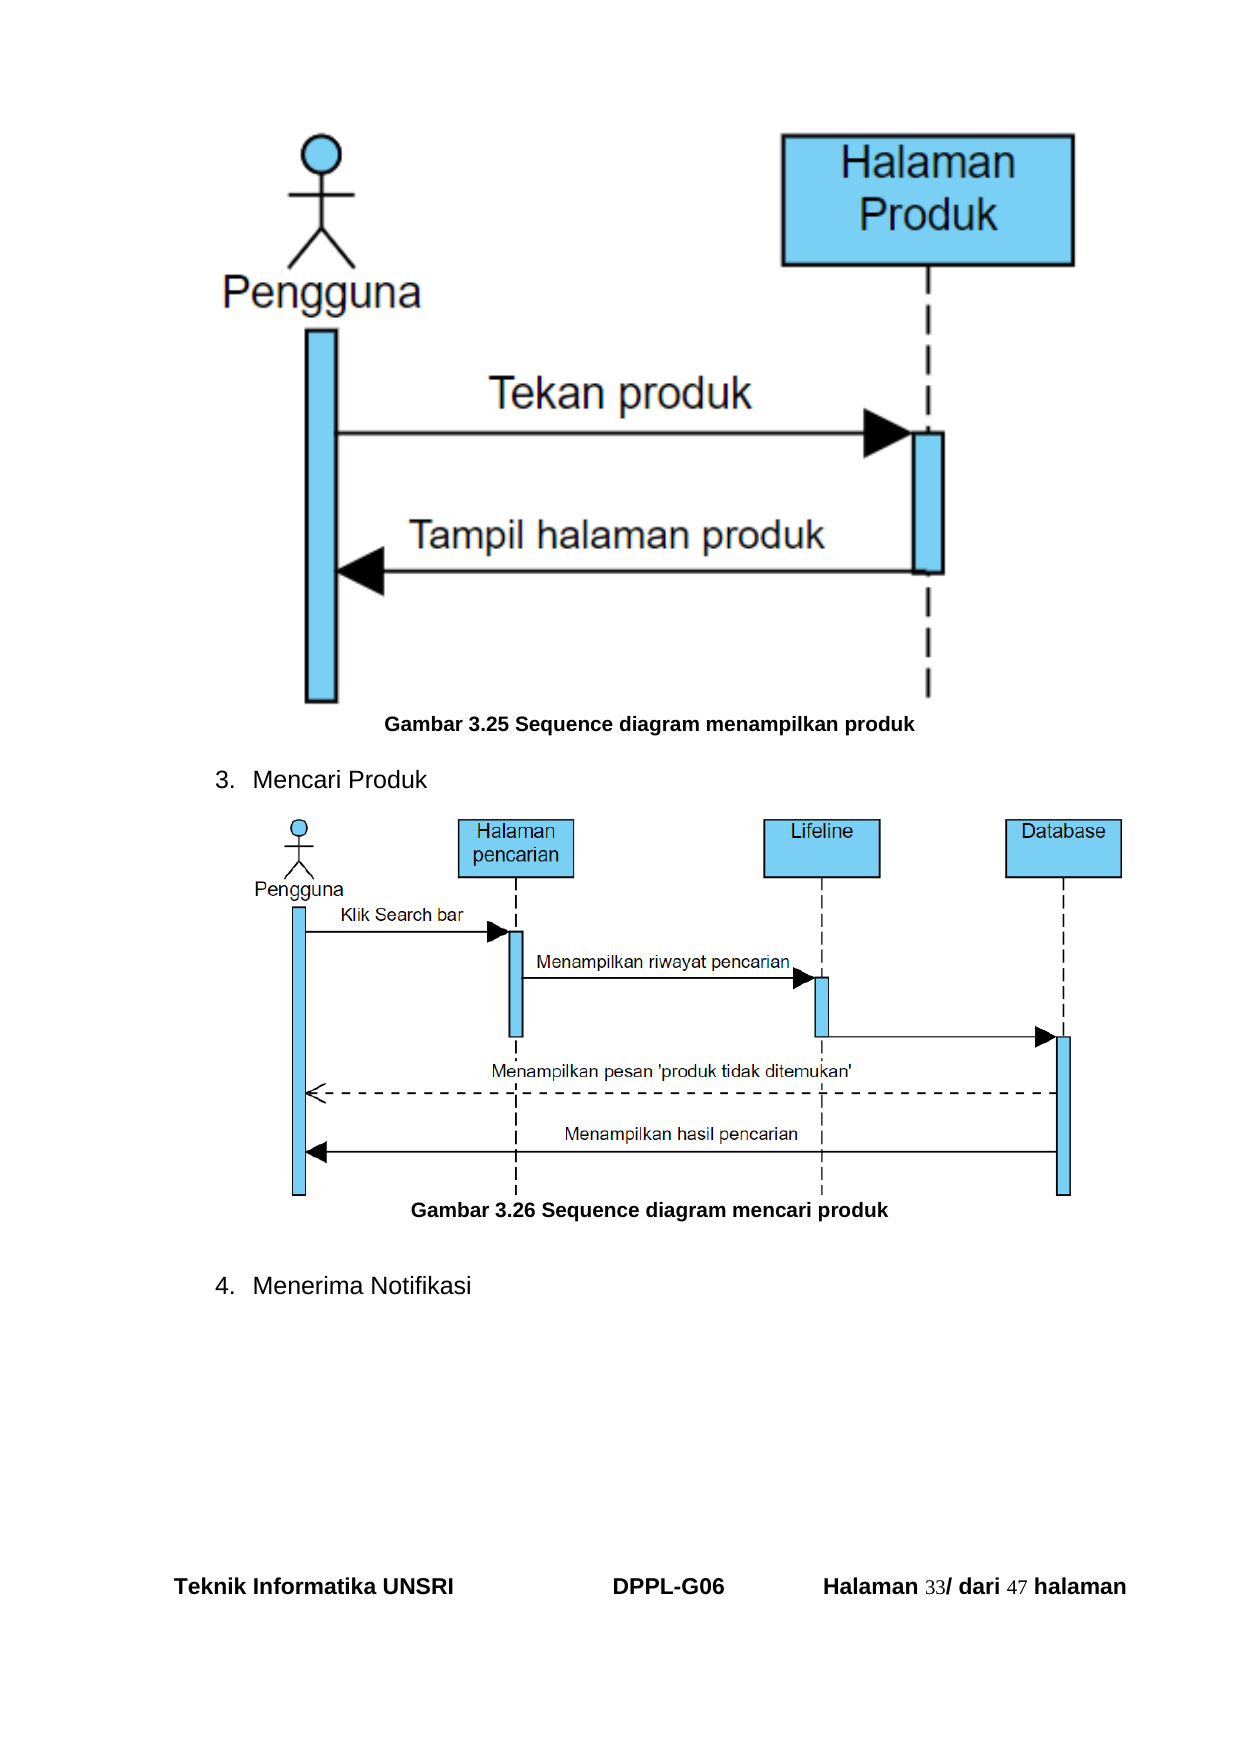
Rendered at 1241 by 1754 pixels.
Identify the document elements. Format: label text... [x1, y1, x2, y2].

text Gambar 3.26 Sequence diagram mencari produk [177, 1197, 1122, 1221]
list Mencari Produk [215, 765, 1122, 793]
text Gambar 3.25 Sequence diagram menampilkan produk [177, 712, 1122, 736]
picture [252, 814, 1123, 1198]
picture [214, 118, 1085, 712]
list Menerima Notifikasi [215, 1271, 1122, 1300]
